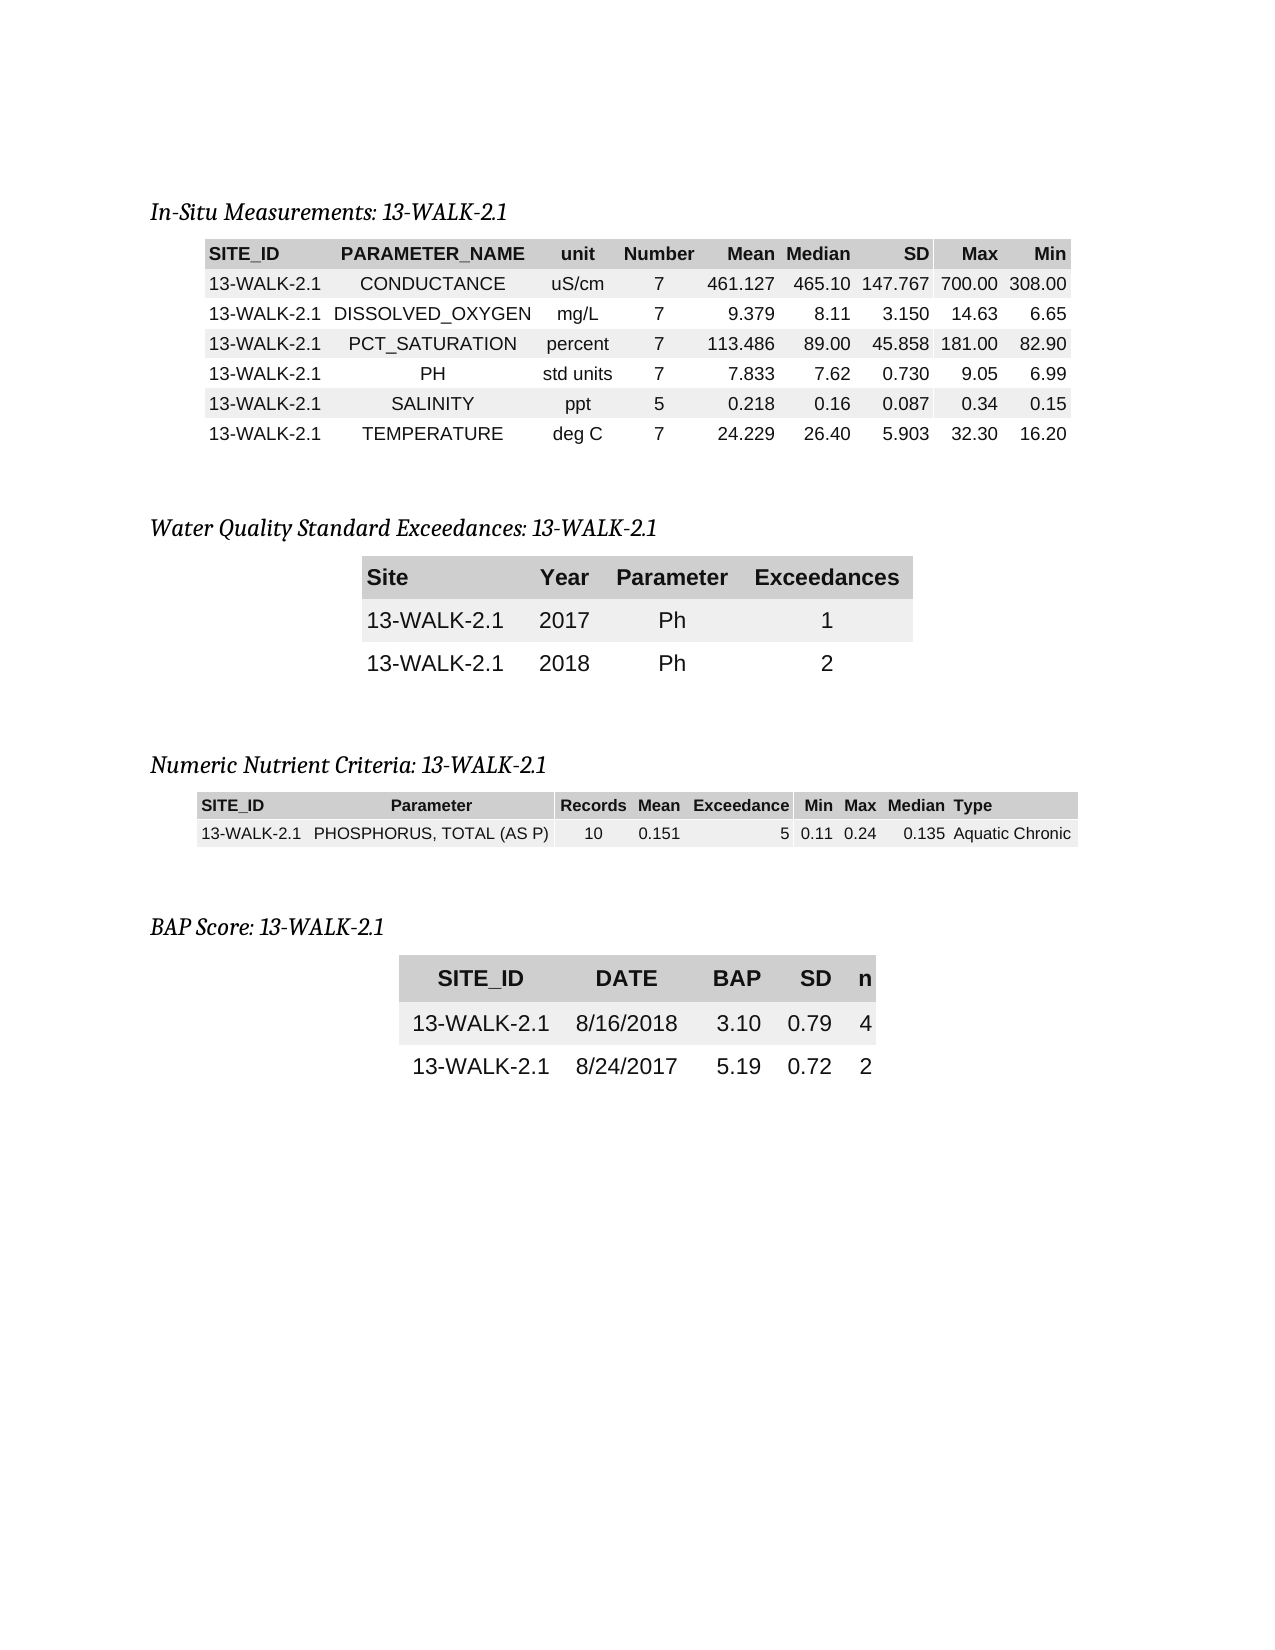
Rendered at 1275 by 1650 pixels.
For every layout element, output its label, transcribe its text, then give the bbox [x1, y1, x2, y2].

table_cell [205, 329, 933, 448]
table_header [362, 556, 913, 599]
text In-Situ Measurements: 13-WALK-2.1 [150, 197, 1125, 226]
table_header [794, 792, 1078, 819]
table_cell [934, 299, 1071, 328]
text Water Quality Standard Exceedances: 13-WALK-2.1 [150, 514, 1125, 543]
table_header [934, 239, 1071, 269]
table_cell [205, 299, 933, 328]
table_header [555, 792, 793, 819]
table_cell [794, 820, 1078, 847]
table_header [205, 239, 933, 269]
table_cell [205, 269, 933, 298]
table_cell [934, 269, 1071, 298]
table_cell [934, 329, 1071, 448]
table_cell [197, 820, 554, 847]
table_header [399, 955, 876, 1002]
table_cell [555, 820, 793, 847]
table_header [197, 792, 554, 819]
text Numeric Nutrient Criteria: 13-WALK-2.1 [150, 751, 1125, 779]
text BAP Score: 13-WALK-2.1 [150, 913, 1125, 942]
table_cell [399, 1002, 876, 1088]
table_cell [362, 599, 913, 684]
